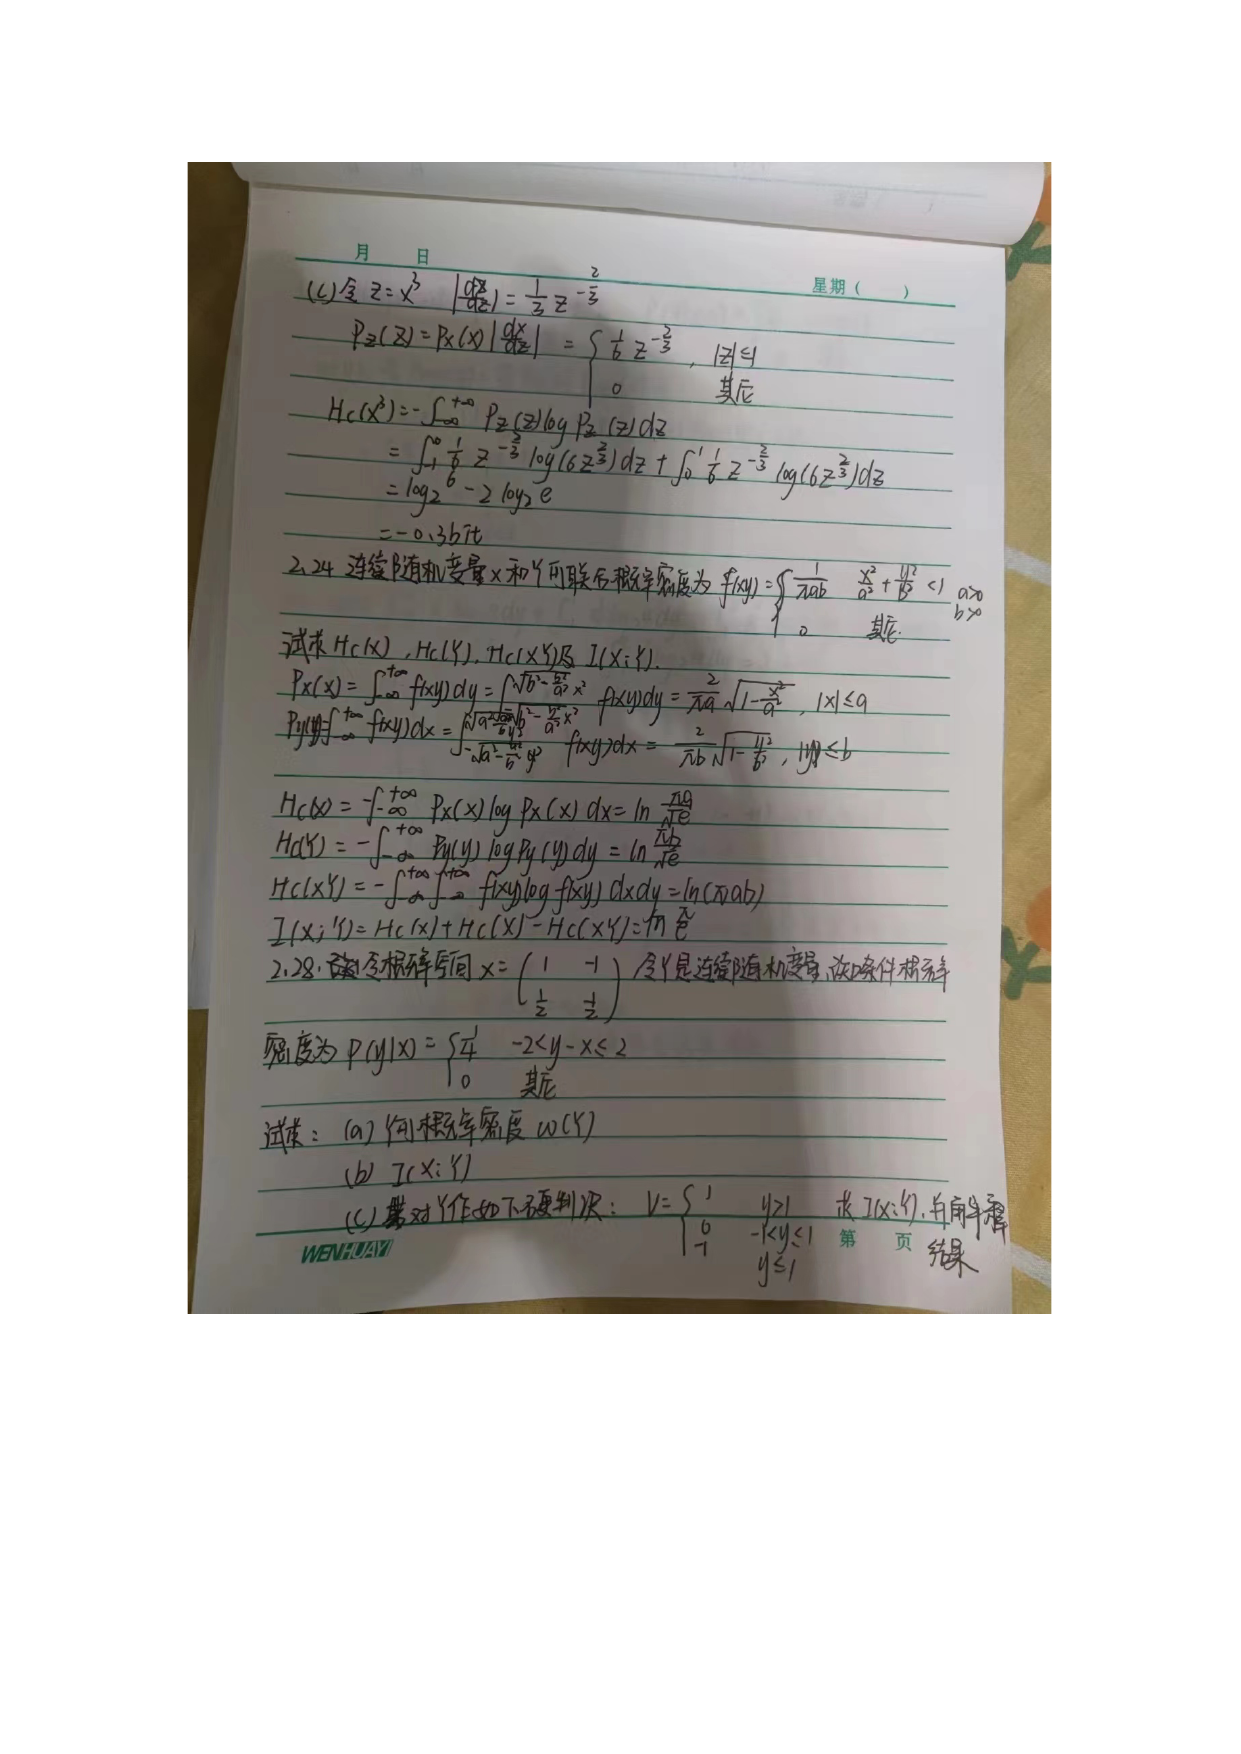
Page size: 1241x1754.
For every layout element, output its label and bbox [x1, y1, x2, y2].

picture [187, 162, 1052, 1314]
